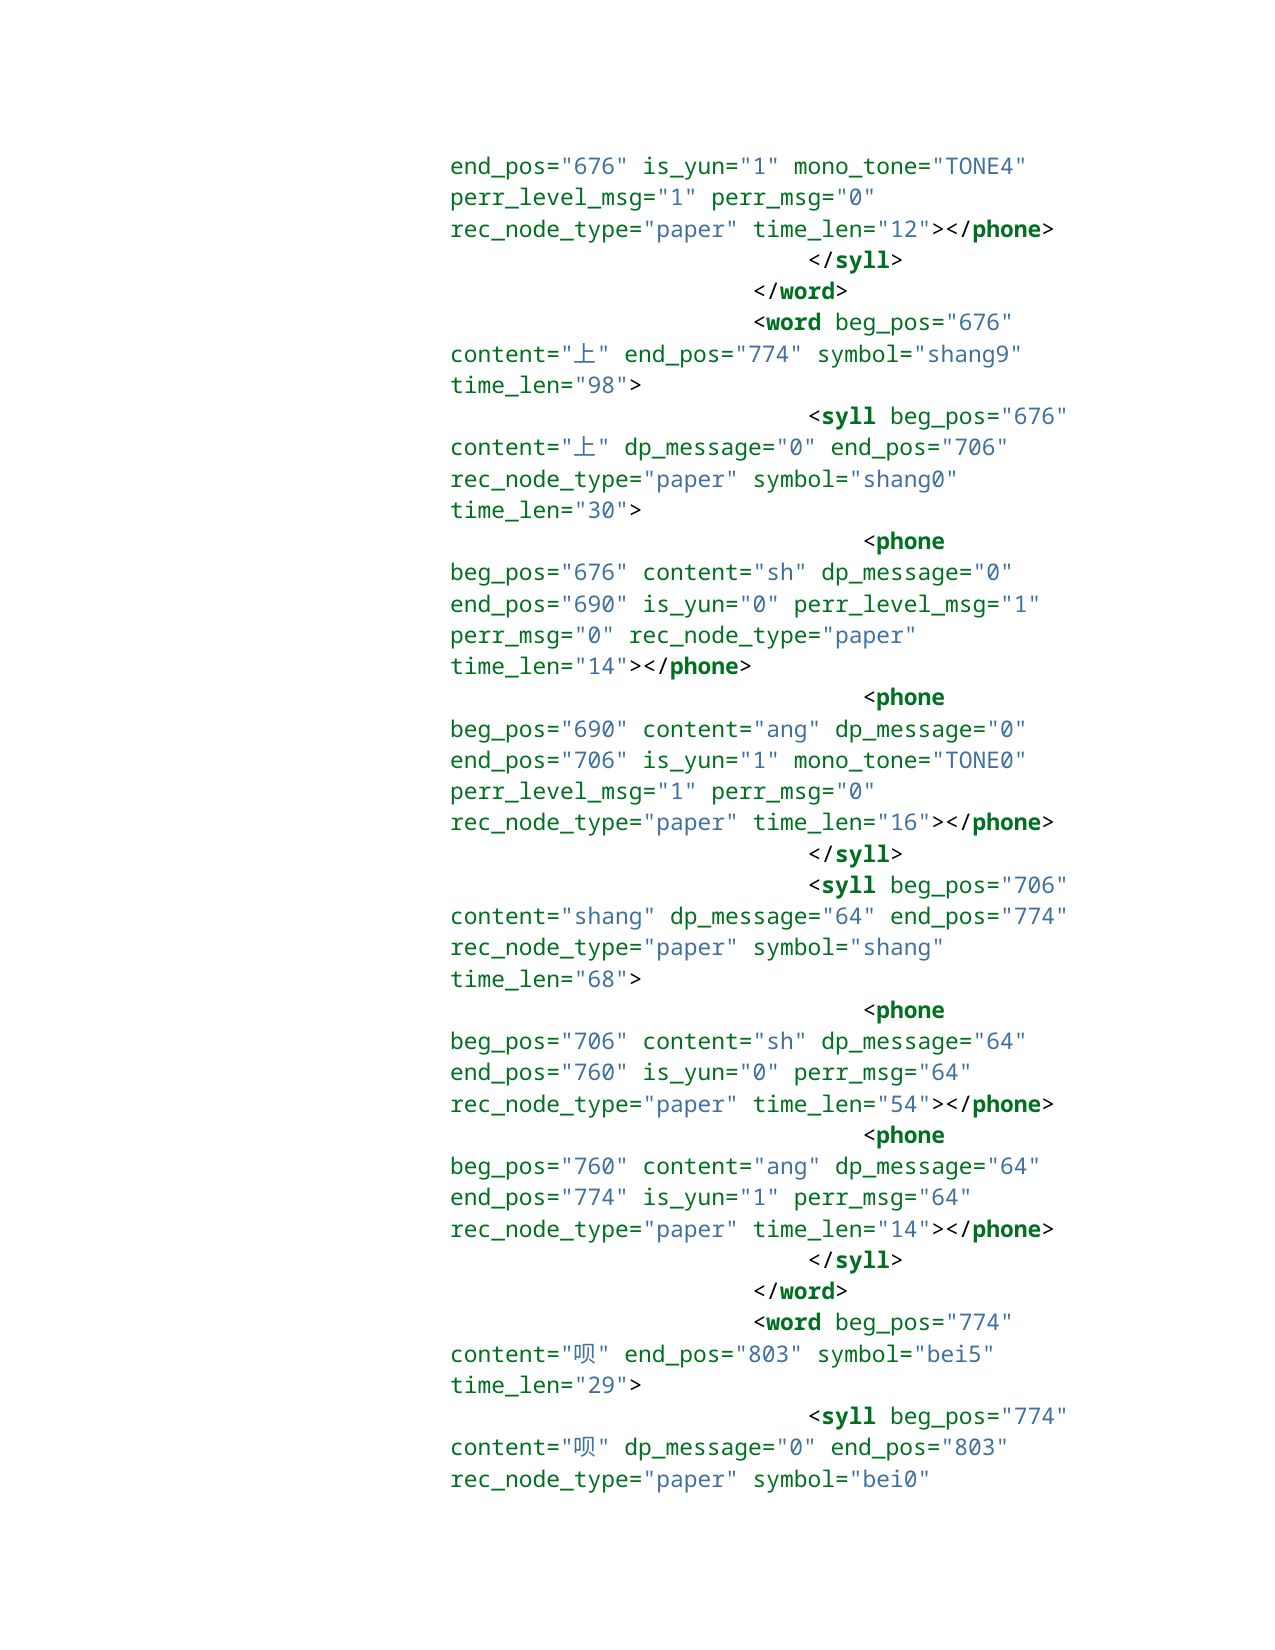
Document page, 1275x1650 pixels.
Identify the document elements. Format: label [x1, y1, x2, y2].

list [400, 150, 1125, 1494]
